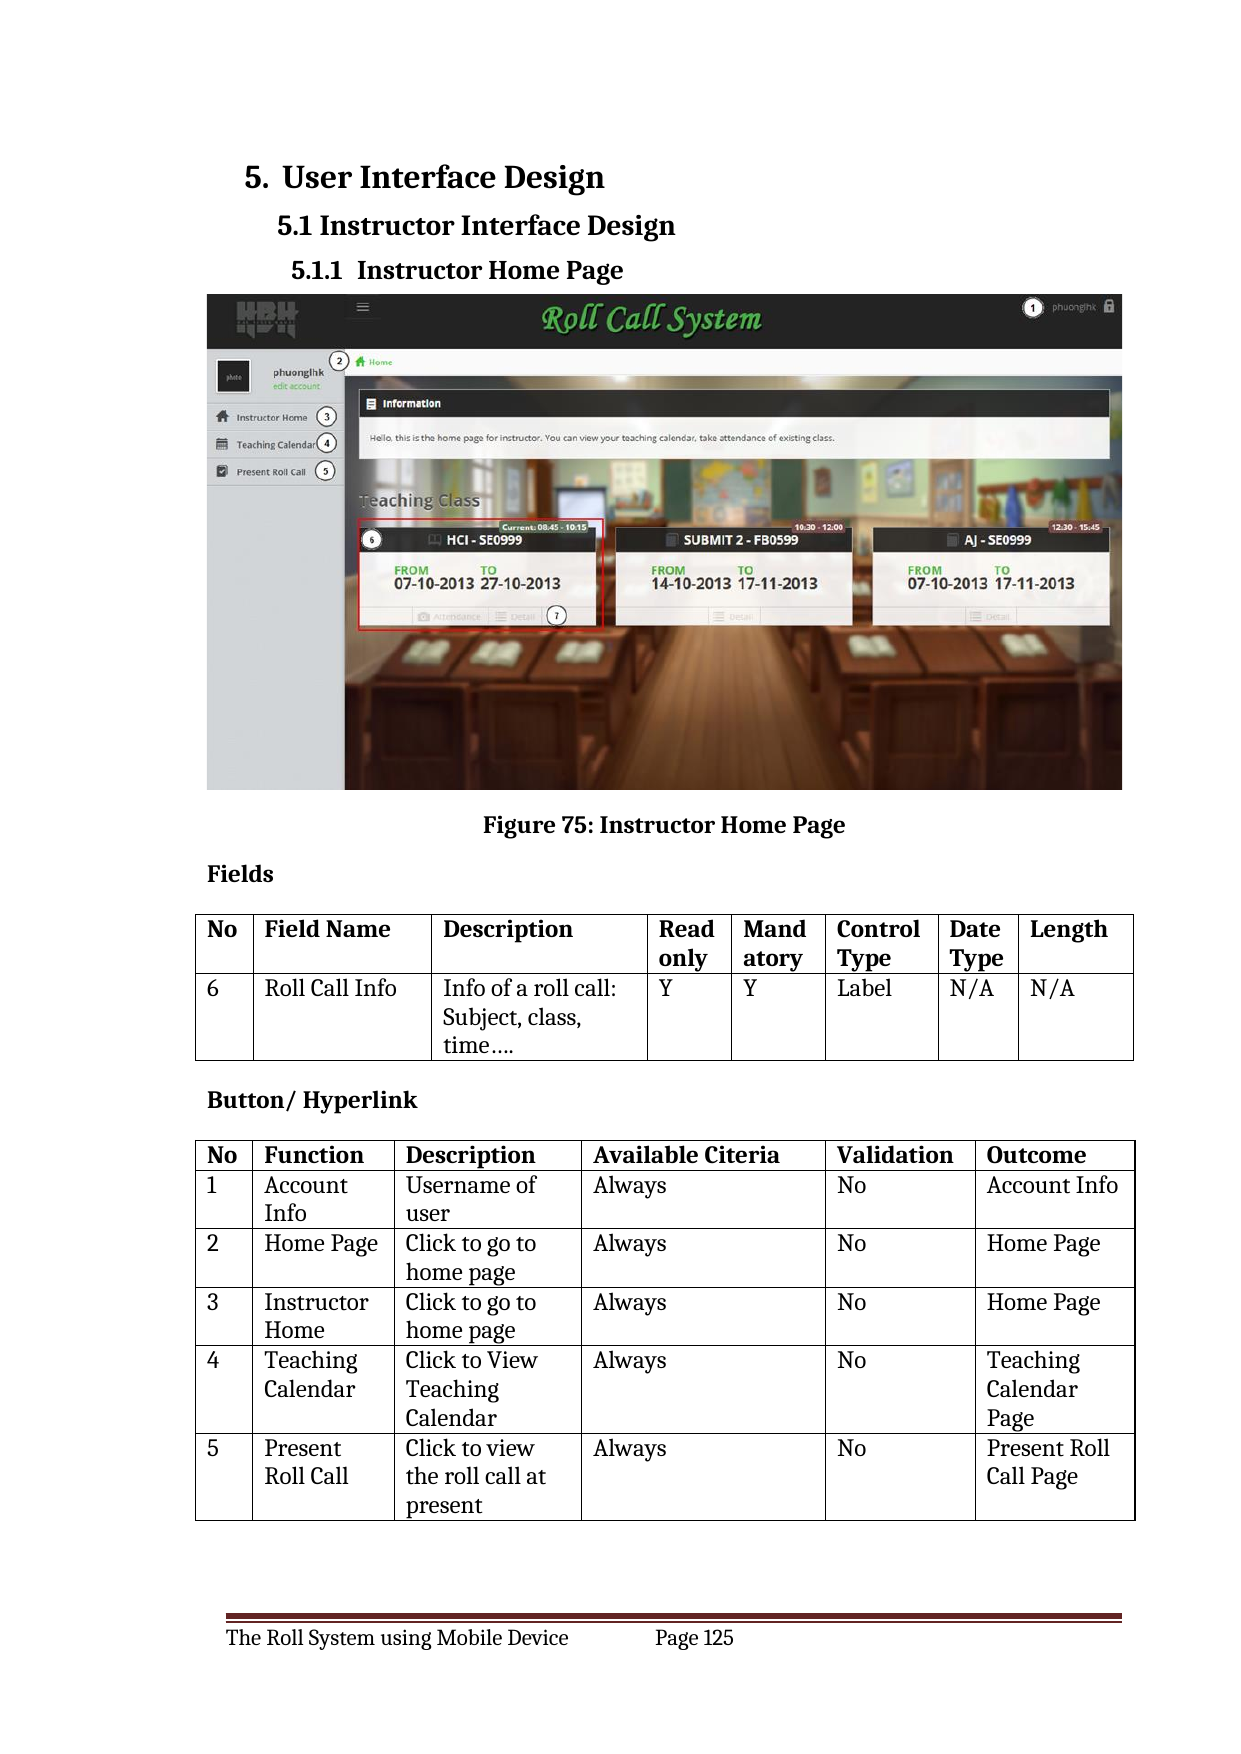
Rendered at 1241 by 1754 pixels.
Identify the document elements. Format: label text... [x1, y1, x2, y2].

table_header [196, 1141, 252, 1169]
subtitle User Interface Design [244, 158, 1122, 196]
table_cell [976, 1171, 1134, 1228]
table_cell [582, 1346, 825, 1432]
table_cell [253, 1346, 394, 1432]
text Figure 75: Instructor Home Page [207, 811, 1122, 839]
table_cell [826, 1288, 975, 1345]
table_cell Roll Call Info [254, 974, 431, 1060]
table_header Mandatory [732, 915, 825, 973]
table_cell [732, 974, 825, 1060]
subtitle Instructor Interface Design [277, 209, 1122, 242]
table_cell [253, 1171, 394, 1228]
table_cell Info of a roll call: Subject, class, time…. [432, 974, 647, 1060]
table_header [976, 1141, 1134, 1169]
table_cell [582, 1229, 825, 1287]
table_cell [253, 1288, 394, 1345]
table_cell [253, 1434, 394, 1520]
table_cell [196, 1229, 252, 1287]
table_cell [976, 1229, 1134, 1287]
text Fields [207, 860, 1122, 889]
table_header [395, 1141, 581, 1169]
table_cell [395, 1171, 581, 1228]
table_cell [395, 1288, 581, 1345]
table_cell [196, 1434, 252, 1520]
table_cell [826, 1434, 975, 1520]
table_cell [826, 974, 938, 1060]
table_header Date Type [939, 915, 1018, 973]
text Button/ Hyperlink [207, 1086, 1122, 1115]
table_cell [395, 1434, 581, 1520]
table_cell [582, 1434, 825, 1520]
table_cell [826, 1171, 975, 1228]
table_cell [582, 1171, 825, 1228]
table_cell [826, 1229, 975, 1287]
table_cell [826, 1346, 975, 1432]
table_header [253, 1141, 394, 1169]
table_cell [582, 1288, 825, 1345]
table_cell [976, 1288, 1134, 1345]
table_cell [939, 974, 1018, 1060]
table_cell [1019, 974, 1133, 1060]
table_header Field Name [254, 915, 431, 973]
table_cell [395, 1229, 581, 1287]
subtitle Instructor Home Page [291, 255, 1122, 286]
table_header Read only [648, 915, 731, 973]
picture [206, 294, 1123, 790]
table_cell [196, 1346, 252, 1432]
table_cell Y [648, 974, 731, 1060]
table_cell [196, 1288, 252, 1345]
table_header Control Type [826, 915, 938, 973]
table_cell 6 [196, 974, 253, 1060]
table_header Description [432, 915, 647, 973]
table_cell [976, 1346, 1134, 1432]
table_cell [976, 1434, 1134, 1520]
table_header No [196, 915, 253, 973]
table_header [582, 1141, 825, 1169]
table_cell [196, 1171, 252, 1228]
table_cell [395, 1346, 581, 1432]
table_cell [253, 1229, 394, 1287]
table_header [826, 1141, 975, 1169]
table_header Length [1019, 915, 1133, 973]
